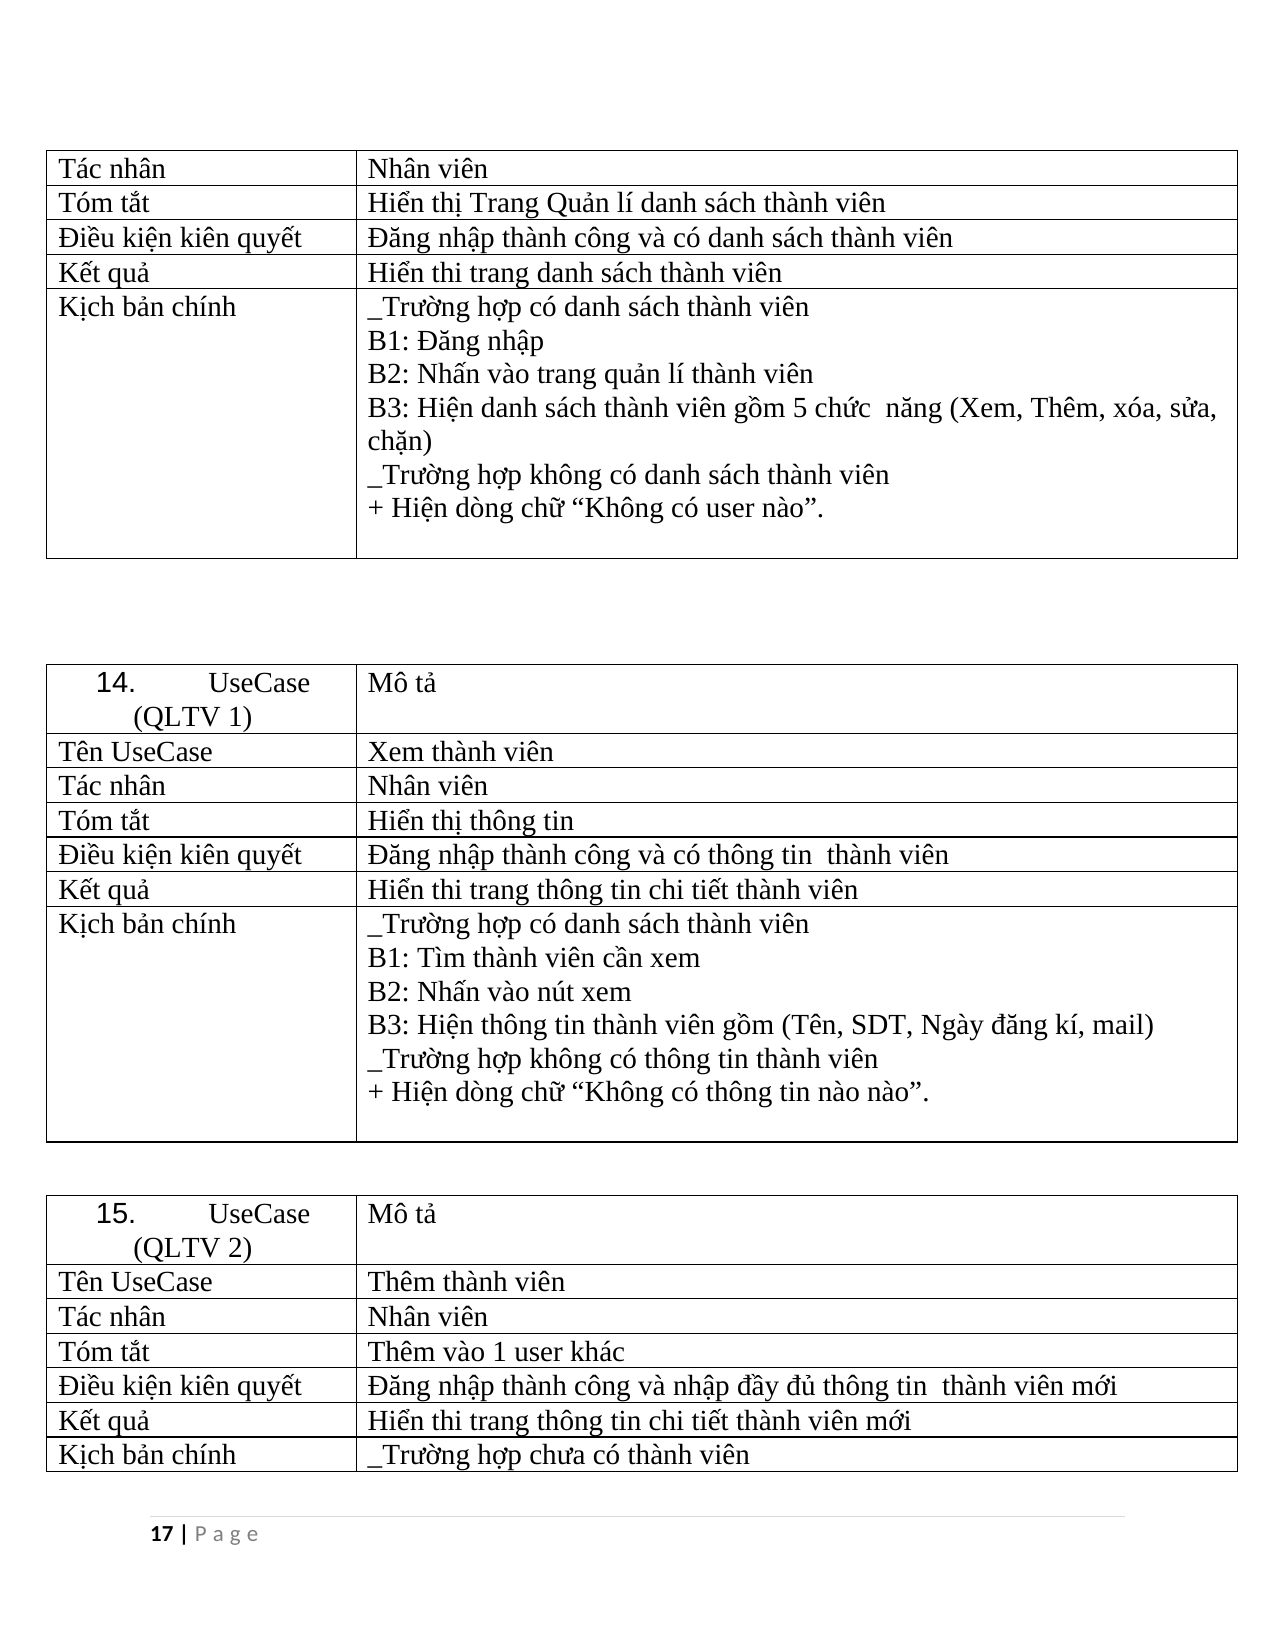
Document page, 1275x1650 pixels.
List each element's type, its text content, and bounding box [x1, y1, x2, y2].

table_header Mô tả [357, 665, 1237, 733]
table_cell Thêm thành viên [357, 1265, 1237, 1298]
table_cell Tên UseCase [47, 1265, 356, 1298]
table_cell Nhân viên [357, 151, 1237, 184]
table_cell Đăng nhập thành công và có danh sách thành viên [357, 220, 1237, 254]
table_cell Tóm tắt [47, 186, 356, 219]
table_cell Nhân viên [357, 1299, 1237, 1333]
table_cell Hiển thi trang danh sách thành viên [357, 255, 1237, 288]
table_header UseCase (QLTV 2) [47, 1196, 356, 1263]
table_cell Điều kiện kiên quyết [47, 220, 356, 254]
table_cell Thêm vào 1 user khác [357, 1334, 1237, 1367]
table_cell _Trường hợp có danh sách thành viên B1: Đăng nhập B2: Nhấn vào trang quản lí thành viên B3: Hiện danh sách thành viên gồm 5 chức năng (Xem, Thêm, xóa, sửa, chặn) _Trường hợp không có danh sách thành viên + Hiện dòng chữ “Không có user nào”. [357, 289, 1237, 558]
table_cell Tác nhân [47, 768, 356, 802]
table_cell Kịch bản chính [47, 907, 356, 1141]
table_cell Tên UseCase [47, 734, 356, 767]
table_cell Kết quả [47, 255, 356, 288]
table_cell Hiển thi trang thông tin chi tiết thành viên mới [357, 1403, 1237, 1436]
table_cell Tóm tắt [47, 1334, 356, 1367]
table_cell Hiển thị Trang Quản lí danh sách thành viên [357, 186, 1237, 219]
table_cell Hiển thị thông tin [357, 803, 1237, 836]
table_cell Kết quả [47, 1403, 356, 1436]
table_cell Tóm tắt [47, 803, 356, 836]
table_header UseCase (QLTV 1) [47, 665, 356, 733]
table_cell Đăng nhập thành công và có thông tin thành viên [357, 838, 1237, 871]
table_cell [357, 1438, 1237, 1471]
table_cell Nhân viên [357, 768, 1237, 802]
table_cell _Trường hợp có danh sách thành viên B1: Tìm thành viên cần xem B2: Nhấn vào nút xem B3: Hiện thông tin thành viên gồm (Tên, SDT, Ngày đăng kí, mail) _Trường hợp không có thông tin thành viên + Hiện dòng chữ “Không có thông tin nào nào”. [357, 907, 1237, 1141]
table_cell Kịch bản chính [47, 289, 356, 558]
table_cell Kết quả [47, 872, 356, 906]
table_cell Tác nhân [47, 151, 356, 184]
table_cell Điều kiện kiên quyết [47, 1368, 356, 1402]
table_cell Điều kiện kiên quyết [47, 838, 356, 871]
table_cell Hiển thi trang thông tin chi tiết thành viên [357, 872, 1237, 906]
table_cell Tác nhân [47, 1299, 356, 1333]
table_cell Kịch bản chính [47, 1438, 356, 1471]
table_header Mô tả [357, 1196, 1237, 1263]
table_cell Xem thành viên [357, 734, 1237, 767]
table_cell Đăng nhập thành công và nhập đầy đủ thông tin thành viên mới [357, 1368, 1237, 1402]
